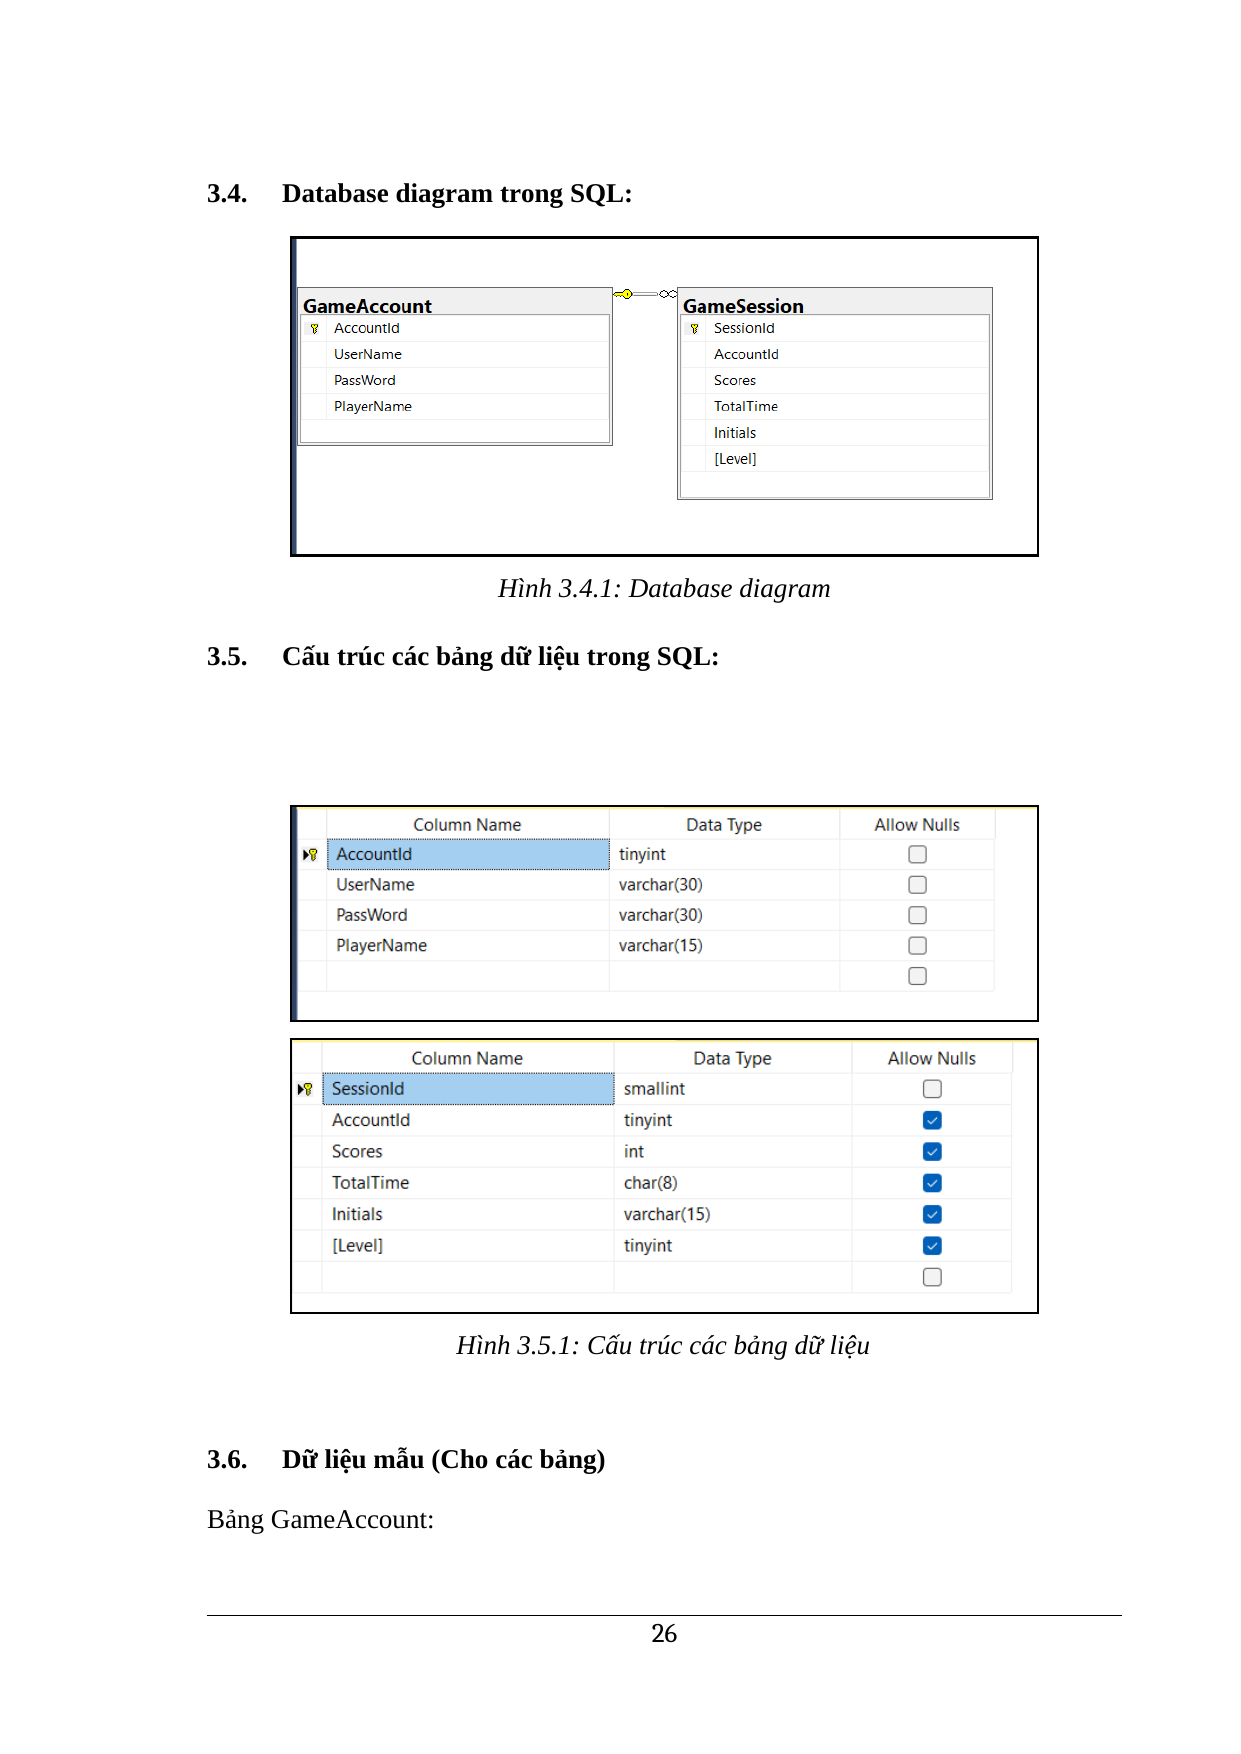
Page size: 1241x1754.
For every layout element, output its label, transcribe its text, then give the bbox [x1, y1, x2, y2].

text Hình 3.4.1: Database diagram [207, 572, 1122, 603]
picture [292, 239, 1037, 554]
picture [292, 1040, 1037, 1312]
subtitle Cấu trúc các bảng dữ liệu trong SQL: [207, 640, 1122, 671]
subtitle Database diagram trong SQL: [207, 177, 1122, 208]
picture [292, 807, 1037, 1020]
subtitle Dữ liệu mẫu (Cho các bảng) [207, 1444, 1122, 1475]
text Bảng GameAccount: [207, 1503, 1122, 1534]
text Hình 3.5.1: Cấu trúc các bảng dữ liệu [207, 1329, 1122, 1361]
